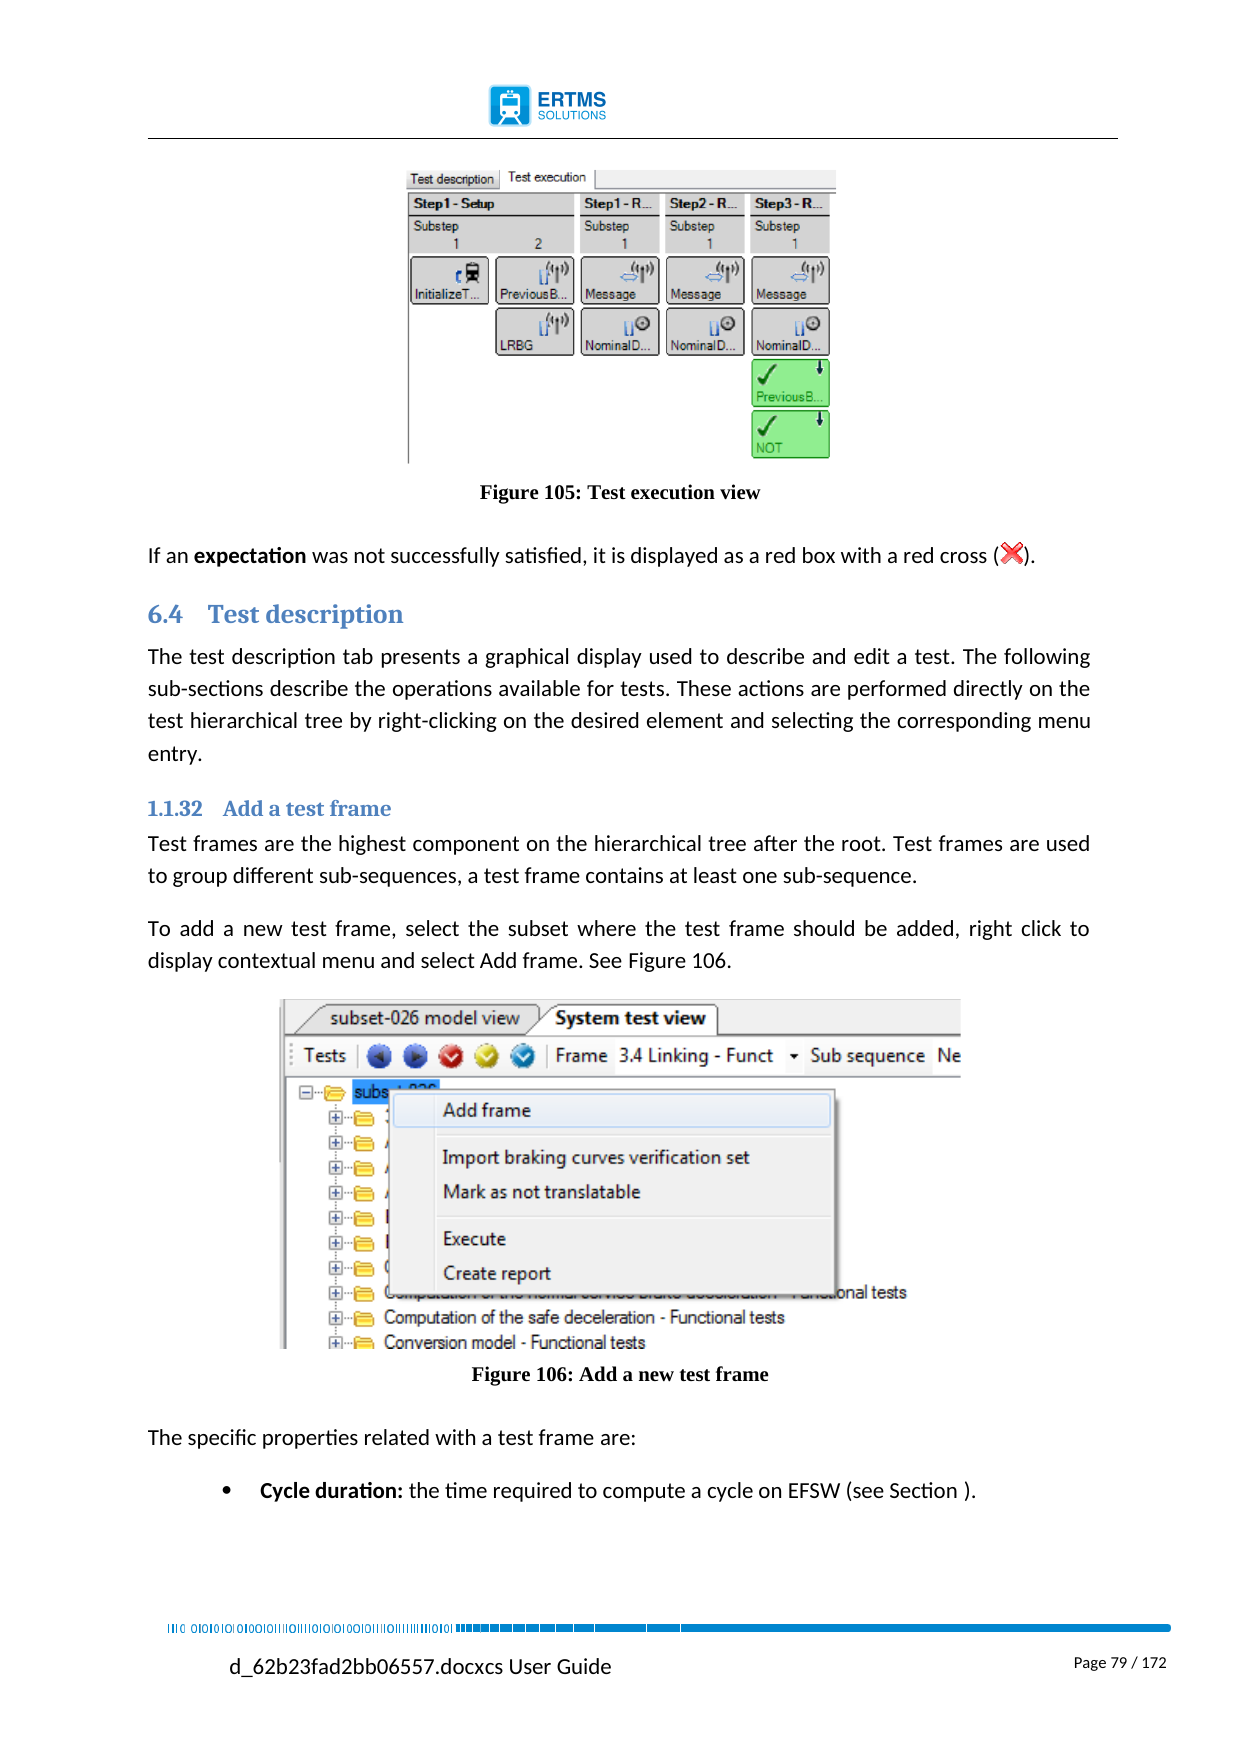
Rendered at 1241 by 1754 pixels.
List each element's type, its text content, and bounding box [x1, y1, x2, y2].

subtitle Test description [148, 599, 1093, 630]
subtitle Add a test frame [148, 796, 1093, 822]
text To add a new test frame, select the subset where the test frame should be added, right click to display contextual menu and select Add frame. See Figure 106. [148, 914, 1093, 974]
text If an expectation was not successfully satisfied, it is displayed as a red box with a red cross (). [148, 541, 1093, 569]
picture [477, 73, 617, 138]
text Figure 106: Add a new test frame [148, 1362, 1093, 1386]
text Figure 105: Test execution view [148, 479, 1093, 504]
text The test description tab presents a graphical display used to describe and edit a test. The following sub-sections describe the operations available for tests. These actions are performed directly on the test hierarchical tree by right-clicking on the desired element and selecting the corresponding menu entry. [148, 642, 1093, 767]
picture [167, 1624, 1171, 1633]
list Cycle duration: the time required to compute a cycle on EFSW (see Section 0). [223, 1476, 1093, 1504]
text The specific properties related with a test frame are: [148, 1423, 1093, 1451]
picture [279, 999, 961, 1349]
text Test frames are the highest component on the hierarchical tree after the root. Test frames are used to group different sub-sequences, a test frame contains at least one sub-sequence. [148, 829, 1093, 889]
picture [1000, 541, 1023, 564]
